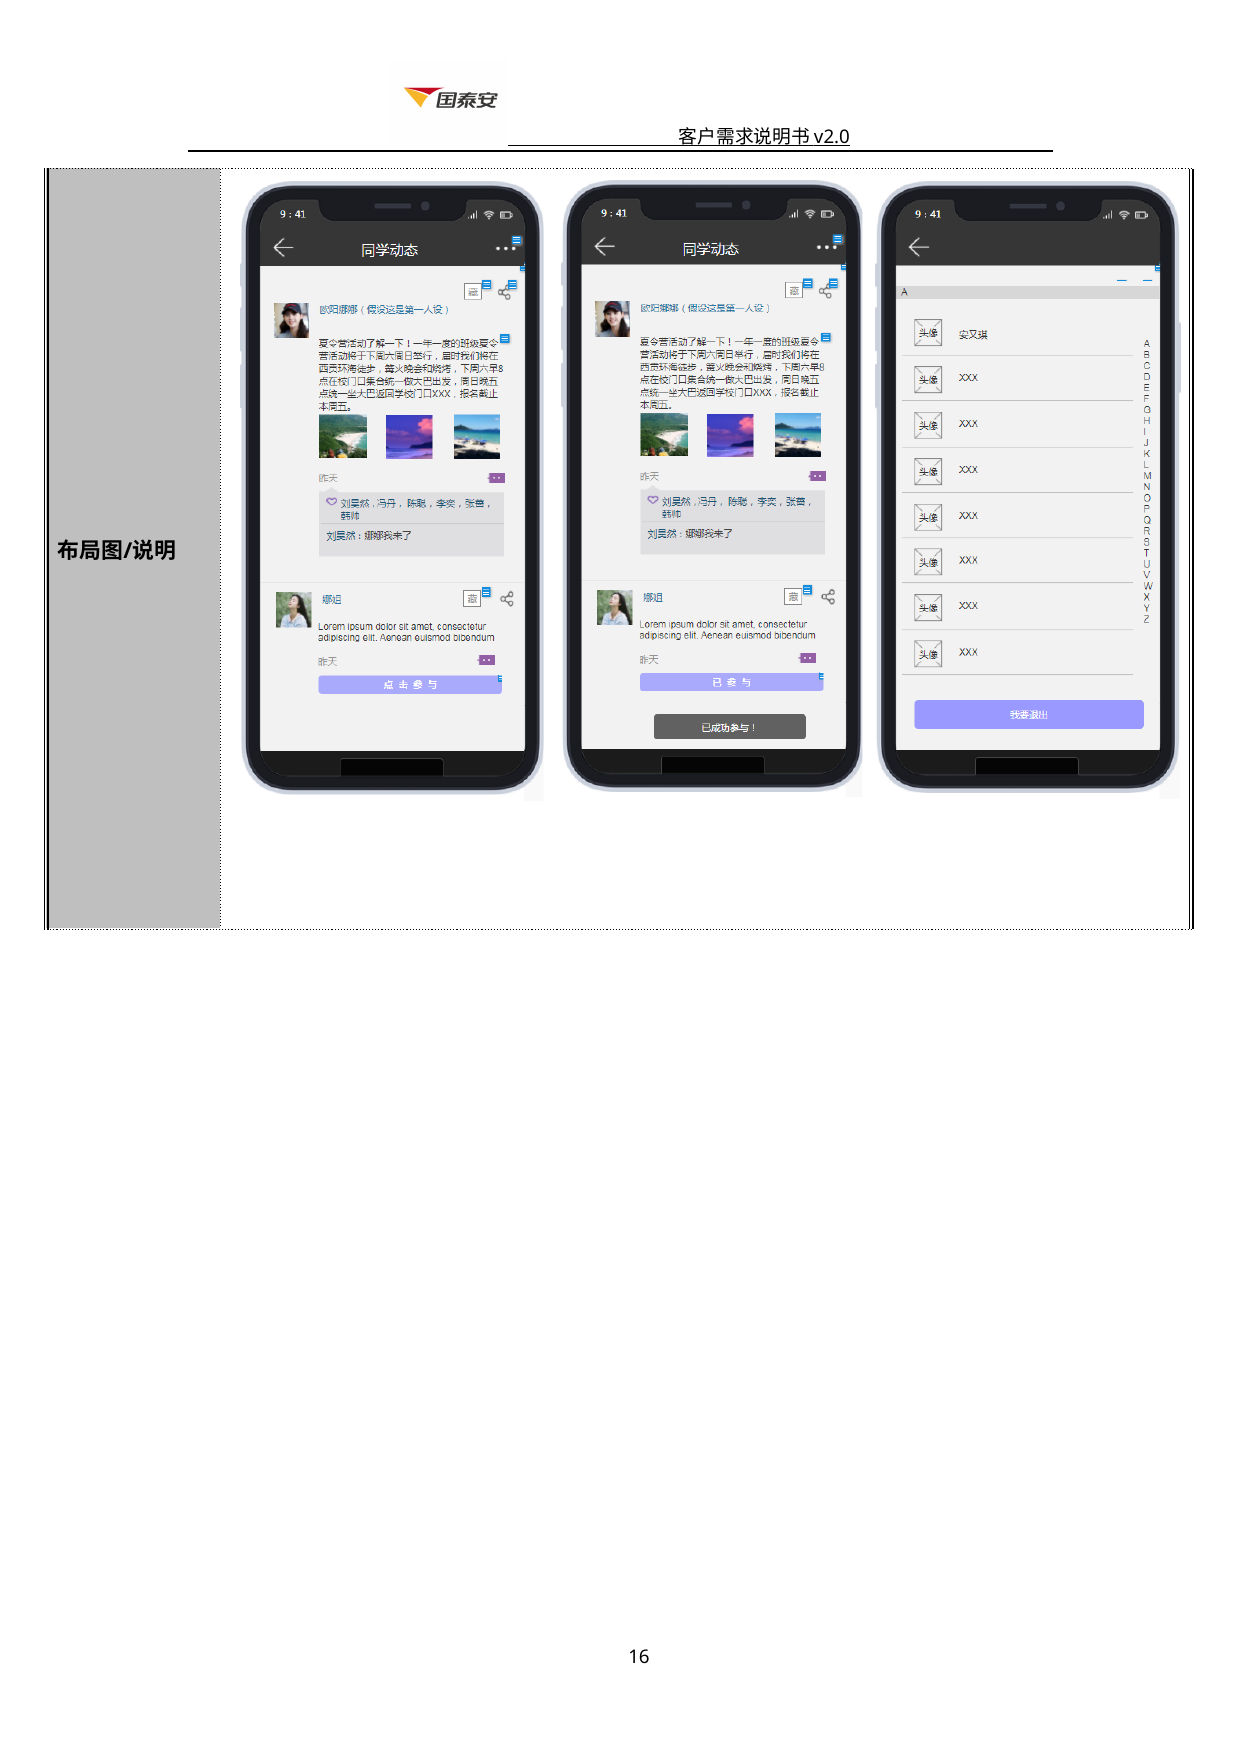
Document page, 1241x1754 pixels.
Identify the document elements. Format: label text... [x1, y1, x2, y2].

picture [390, 59, 508, 143]
table_cell [220, 168, 1191, 896]
picture [871, 181, 1181, 797]
picture [234, 173, 544, 799]
table_cell 布局图/说明 [49, 168, 220, 896]
picture [556, 176, 863, 795]
